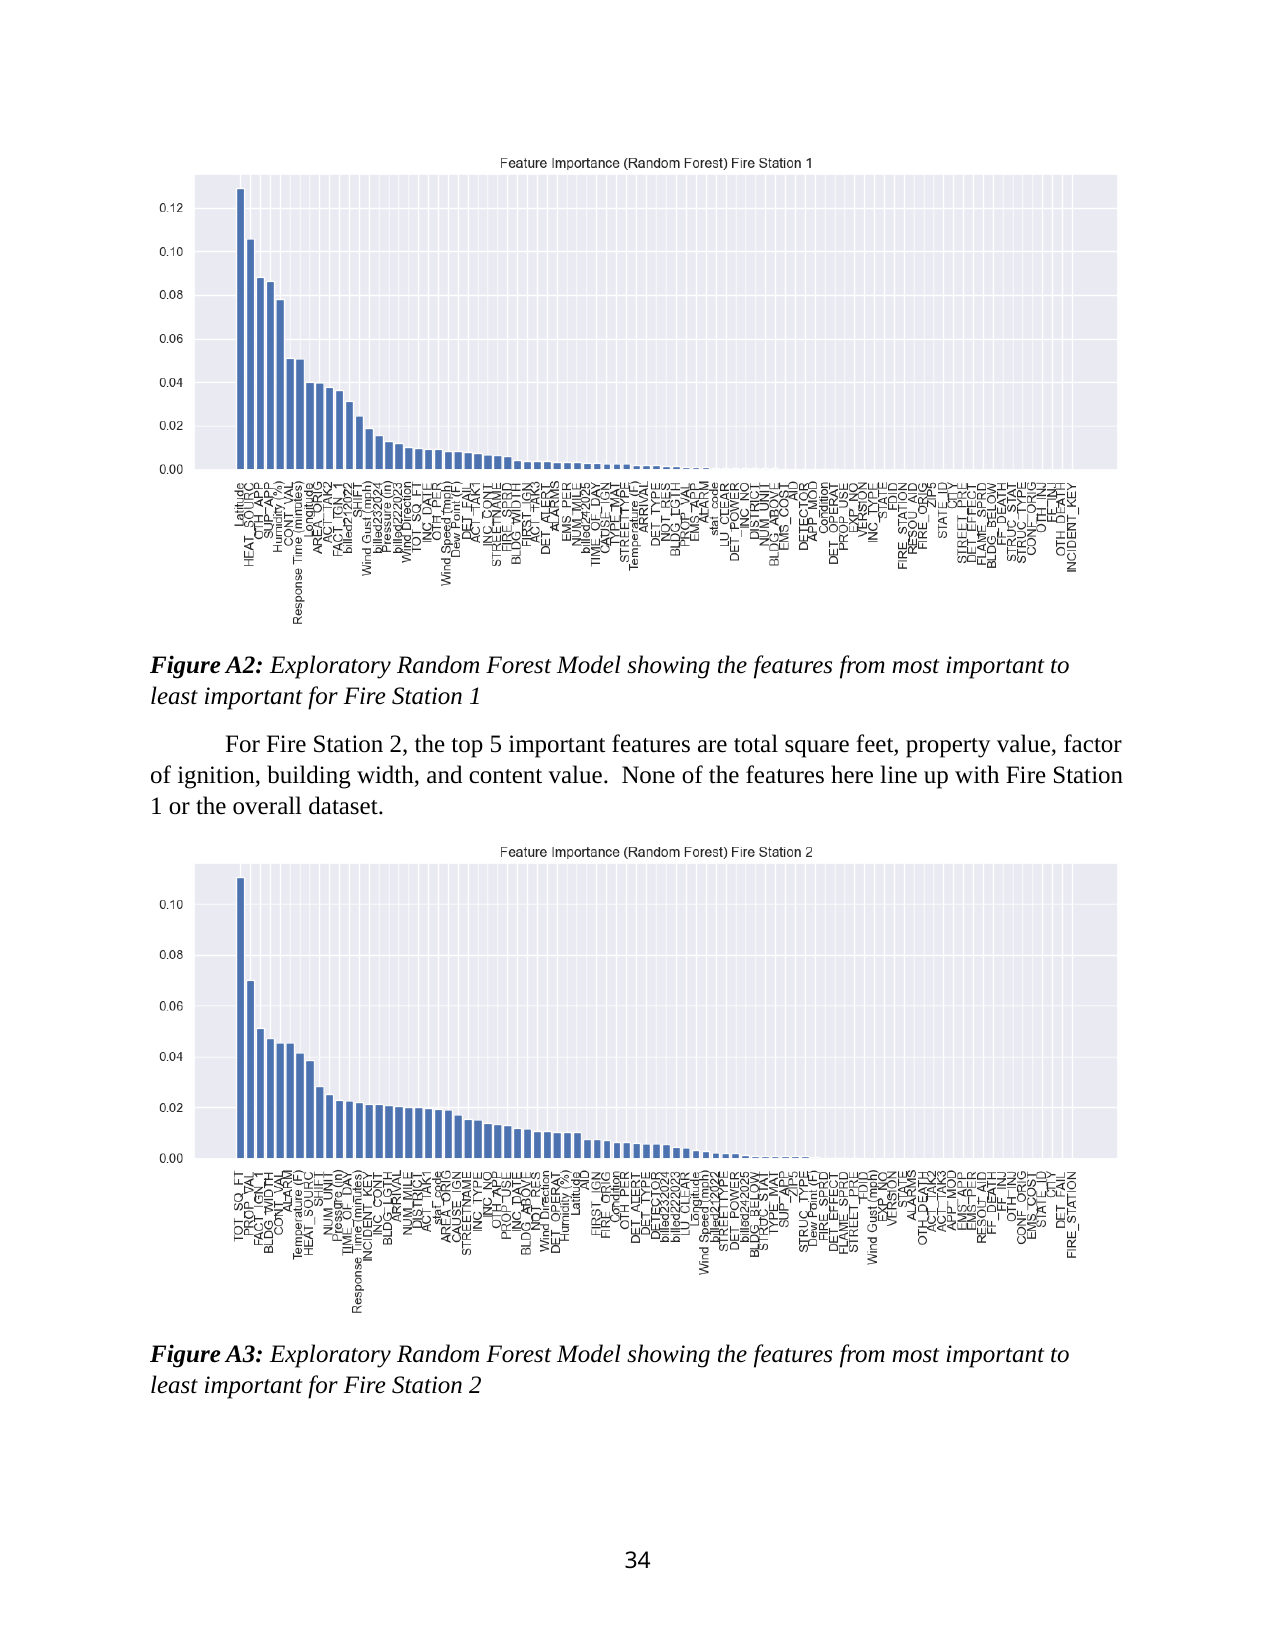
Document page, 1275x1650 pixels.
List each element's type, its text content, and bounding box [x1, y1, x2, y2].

text Figure A2: Exploratory Random Forest Model showing the features from most important to least important for Fire Station 1 [150, 650, 1125, 710]
picture [150, 838, 1125, 1321]
picture [150, 150, 1125, 632]
text Figure A3: Exploratory Random Forest Model showing the features from most important to least important for Fire Station 2 [150, 1339, 1125, 1399]
text For Fire Station 2, the top 5 important features are total square feet, property value, factor of ignition, building width, and content value. None of the features here line up with Fire Station 1 or the overall dataset. [150, 729, 1125, 820]
